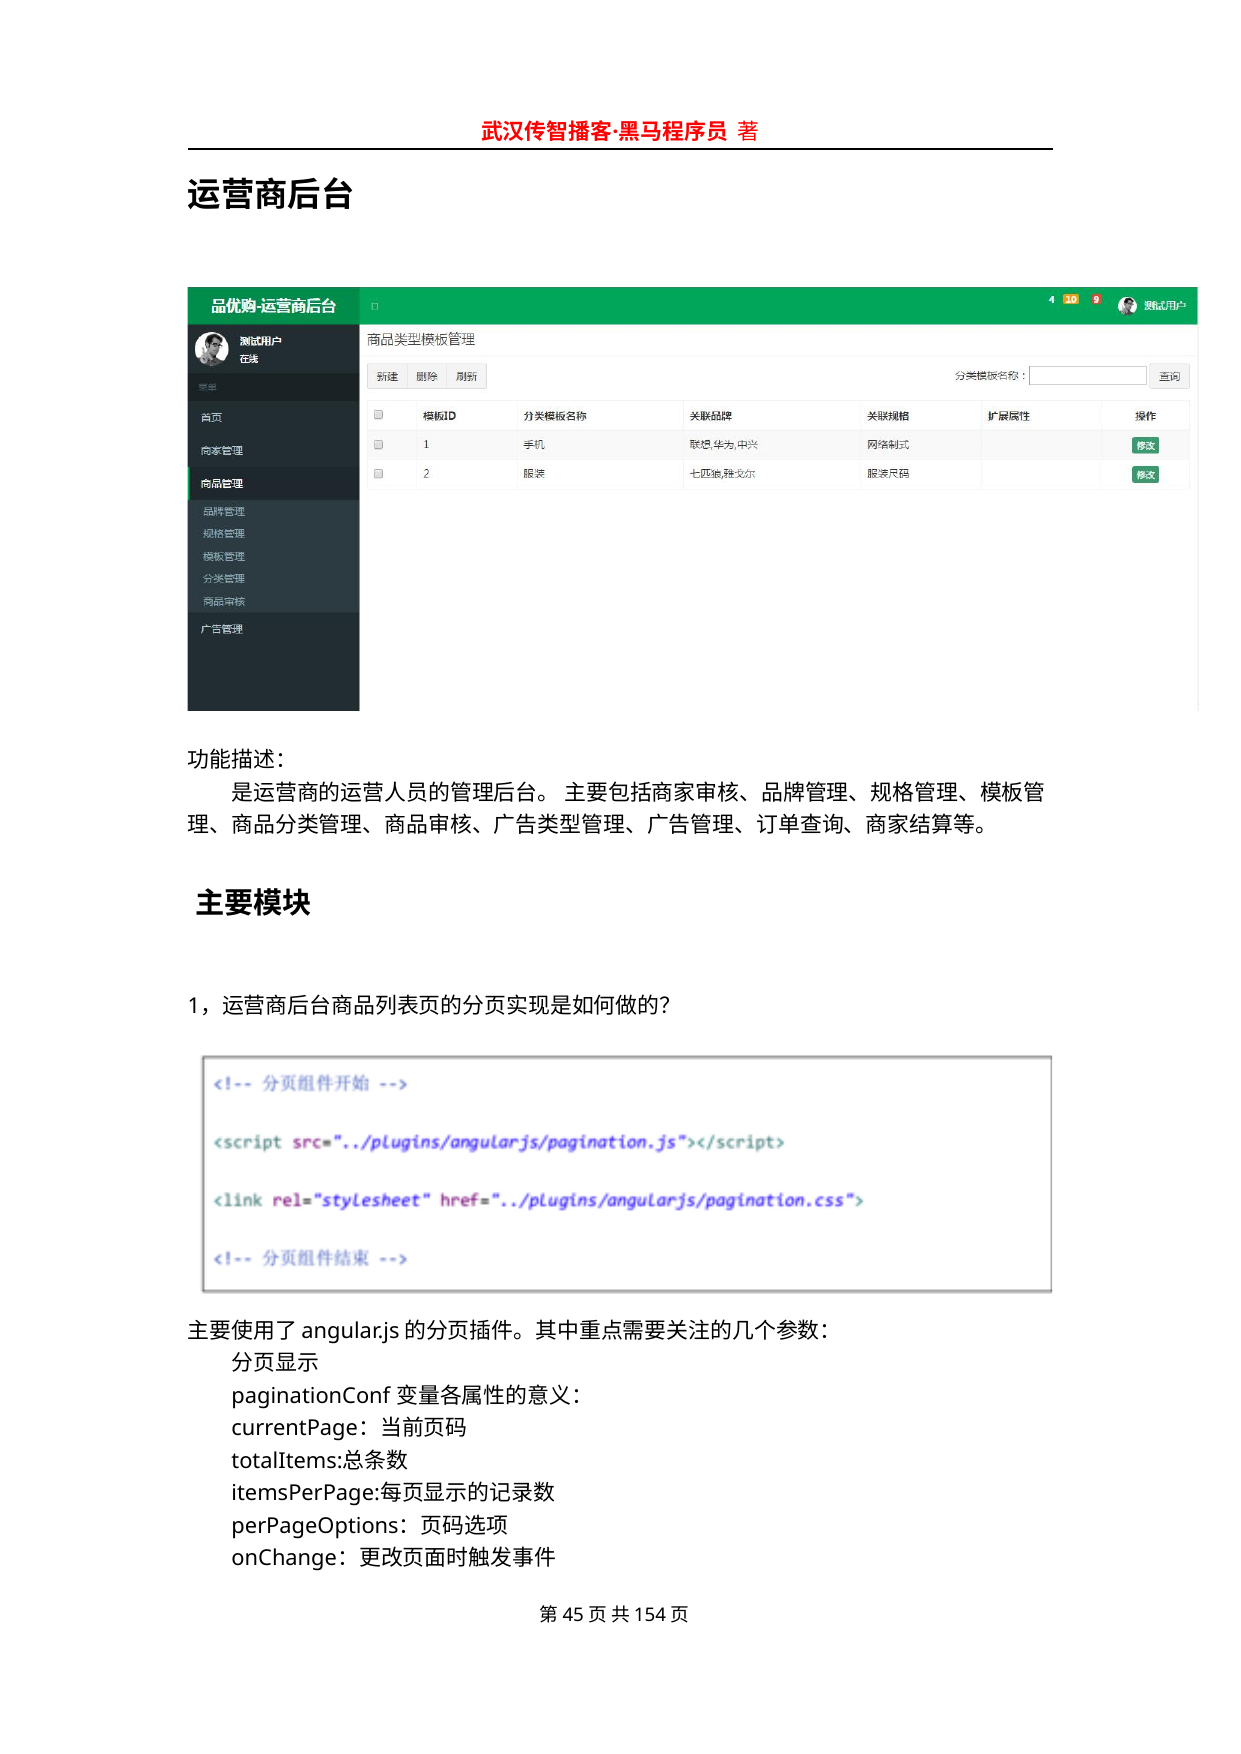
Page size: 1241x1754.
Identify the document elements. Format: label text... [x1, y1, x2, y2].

picture [187, 1052, 1053, 1296]
picture [187, 287, 1199, 711]
text 功能描述： [187, 742, 1053, 774]
text 主要使用了angular.js的分页插件。其中重点需要关注的几个参数： [187, 1312, 1053, 1345]
text 分页显示 [187, 1345, 1053, 1377]
text totalItems:总条数 [231, 1442, 1053, 1475]
text 是运营商的运营人员的管理后台。 主要包括商家审核、品牌管理、规格管理、模板管理、商品分类管理、商品审核、广告类型管理、广告管理、订单查询、商家结算等。 [187, 774, 1053, 839]
text perPageOptions：页码选项 [231, 1507, 1053, 1540]
text onChange：更改页面时触发事件 [231, 1540, 1053, 1572]
text currentPage：当前页码 [231, 1410, 1053, 1442]
subtitle 主要模块 [187, 869, 1053, 934]
text 1，运营商后台商品列表页的分页实现是如何做的？ [187, 987, 1053, 1020]
text itemsPerPage:每页显示的记录数 [231, 1475, 1053, 1507]
text paginationConf 变量各属性的意义： [231, 1377, 1053, 1410]
